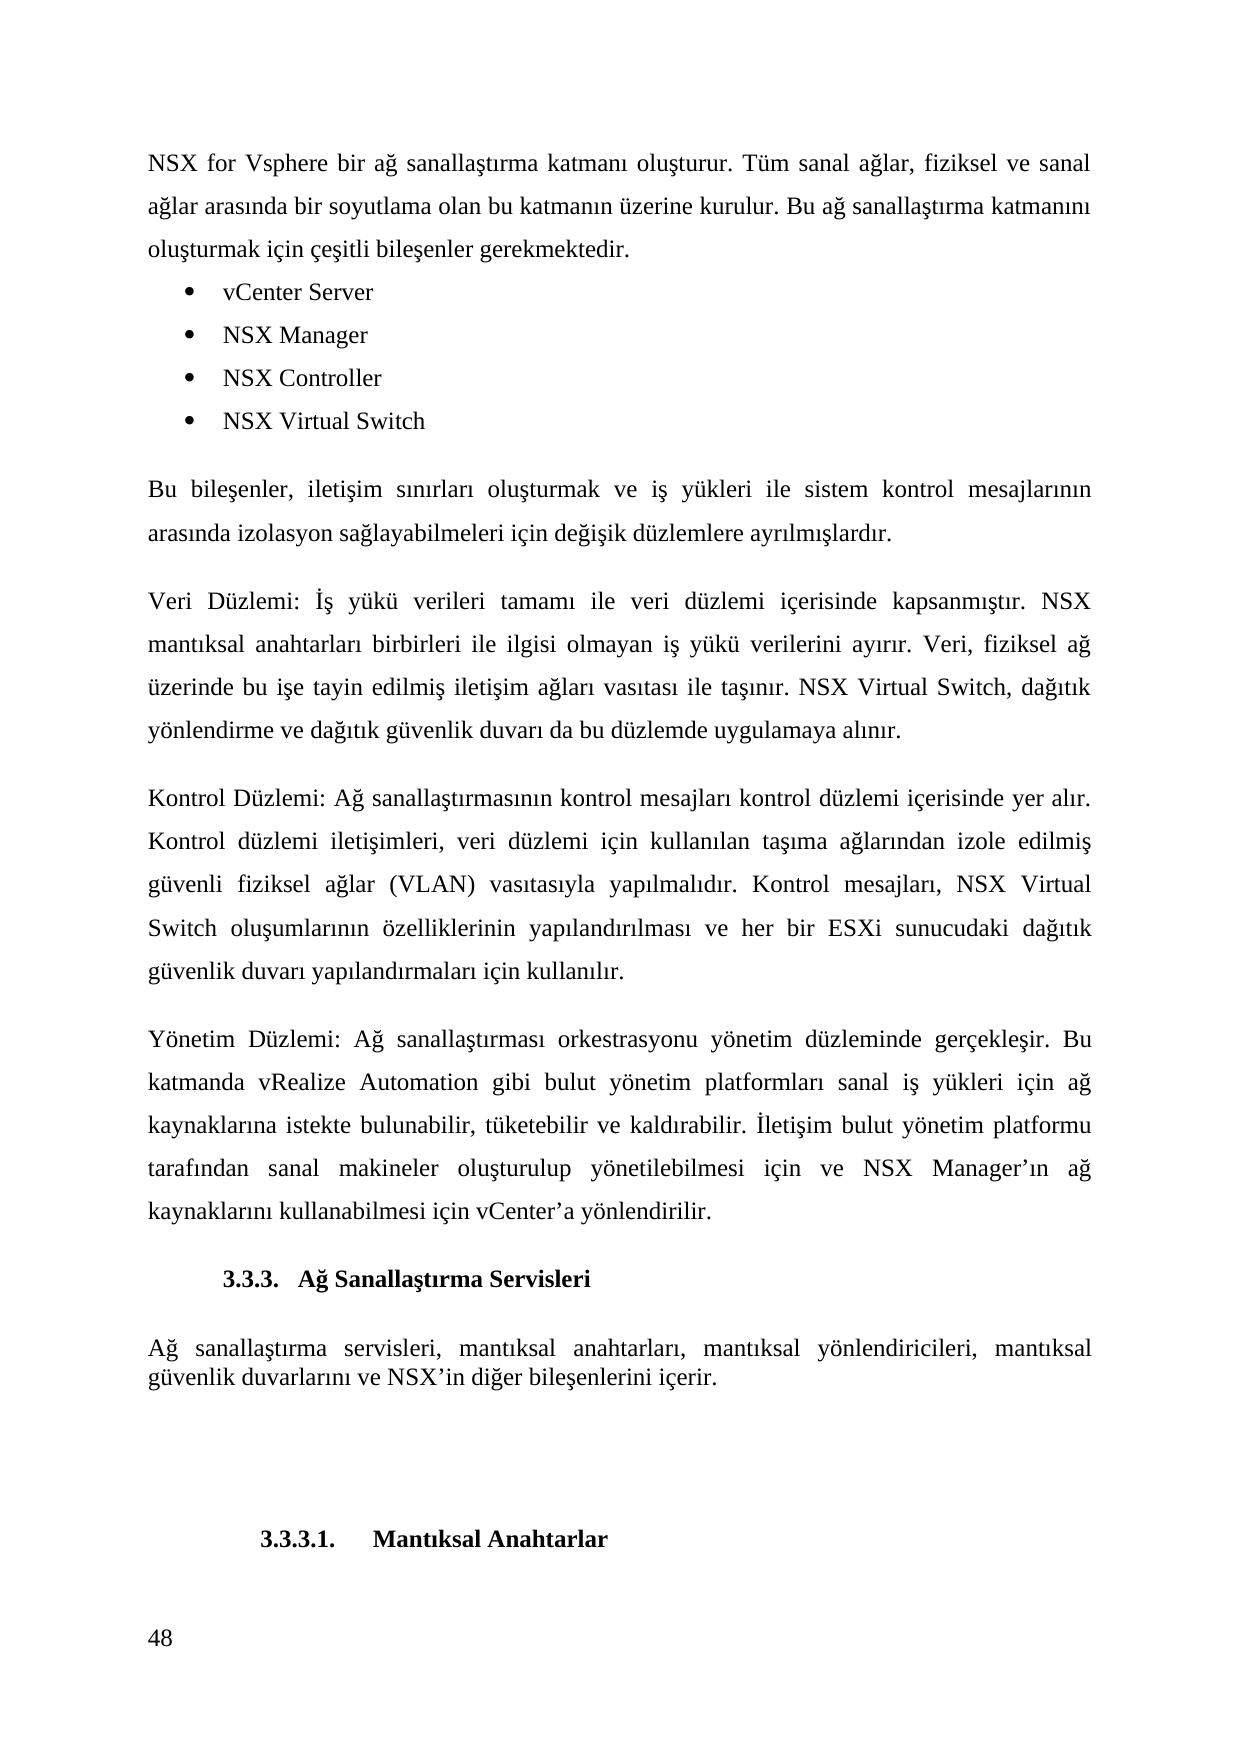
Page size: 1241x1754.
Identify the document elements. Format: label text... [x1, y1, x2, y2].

list vCenter Server [185, 277, 1093, 306]
text Ağ sanallaştırma servisleri, mantıksal anahtarları, mantıksal yönlendiricileri, mantıksal güvenlik duvarlarını ve NSX’in diğer bileşenlerini içerir. [148, 1333, 1093, 1391]
list Ağ Sanallaştırma Servisleri [223, 1264, 1093, 1293]
list NSX Virtual Switch [185, 406, 1093, 435]
text Bu bileşenler, iletişim sınırları oluşturmak ve iş yükleri ile sistem kontrol mesajlarının arasında izolasyon sağlayabilmeleri için değişik düzlemlere ayrılmışlardır. [148, 474, 1093, 546]
text Kontrol Düzlemi: Ağ sanallaştırmasının kontrol mesajları kontrol düzlemi içerisinde yer alır. Kontrol düzlemi iletişimleri, veri düzlemi için kullanılan taşıma ağlarından izole edilmiş güvenli fiziksel ağlar (VLAN) vasıtasıyla yapılmalıdır. Kontrol mesajları, NSX Virtual Switch oluşumlarının özelliklerinin yapılandırılması ve her bir ESXi sunucudaki dağıtık güvenlik duvarı yapılandırmaları için kullanılır. [148, 783, 1093, 984]
text Veri Düzlemi: İş yükü verileri tamamı ile veri düzlemi içerisinde kapsanmıştır. NSX mantıksal anahtarları birbirleri ile ilgisi olmayan iş yükü verilerini ayırır. Veri, fiziksel ağ üzerinde bu işe tayin edilmiş iletişim ağları vasıtası ile taşınır. NSX Virtual Switch, dağıtık yönlendirme ve dağıtık güvenlik duvarı da bu düzlemde uygulamaya alınır. [148, 586, 1093, 744]
list NSX Manager [185, 320, 1093, 349]
list NSX Controller [185, 363, 1093, 392]
text NSX for Vsphere bir ağ sanallaştırma katmanı oluşturur. Tüm sanal ağlar, fiziksel ve sanal ağlar arasında bir soyutlama olan bu katmanın üzerine kurulur. Bu ağ sanallaştırma katmanını oluşturmak için çeşitli bileşenler gerekmektedir. [148, 148, 1093, 263]
text Yönetim Düzlemi: Ağ sanallaştırması orkestrasyonu yönetim düzleminde gerçekleşir. Bu katmanda vRealize Automation gibi bulut yönetim platformları sanal iş yükleri için ağ kaynaklarına istekte bulunabilir, tüketebilir ve kaldırabilir. İletişim bulut yönetim platformu tarafından sanal makineler oluşturulup yönetilebilmesi için ve NSX Manager’ın ağ kaynaklarını kullanabilmesi için vCenter’a yönlendirilir. [148, 1024, 1093, 1225]
list Mantıksal Anahtarlar [260, 1524, 1093, 1553]
